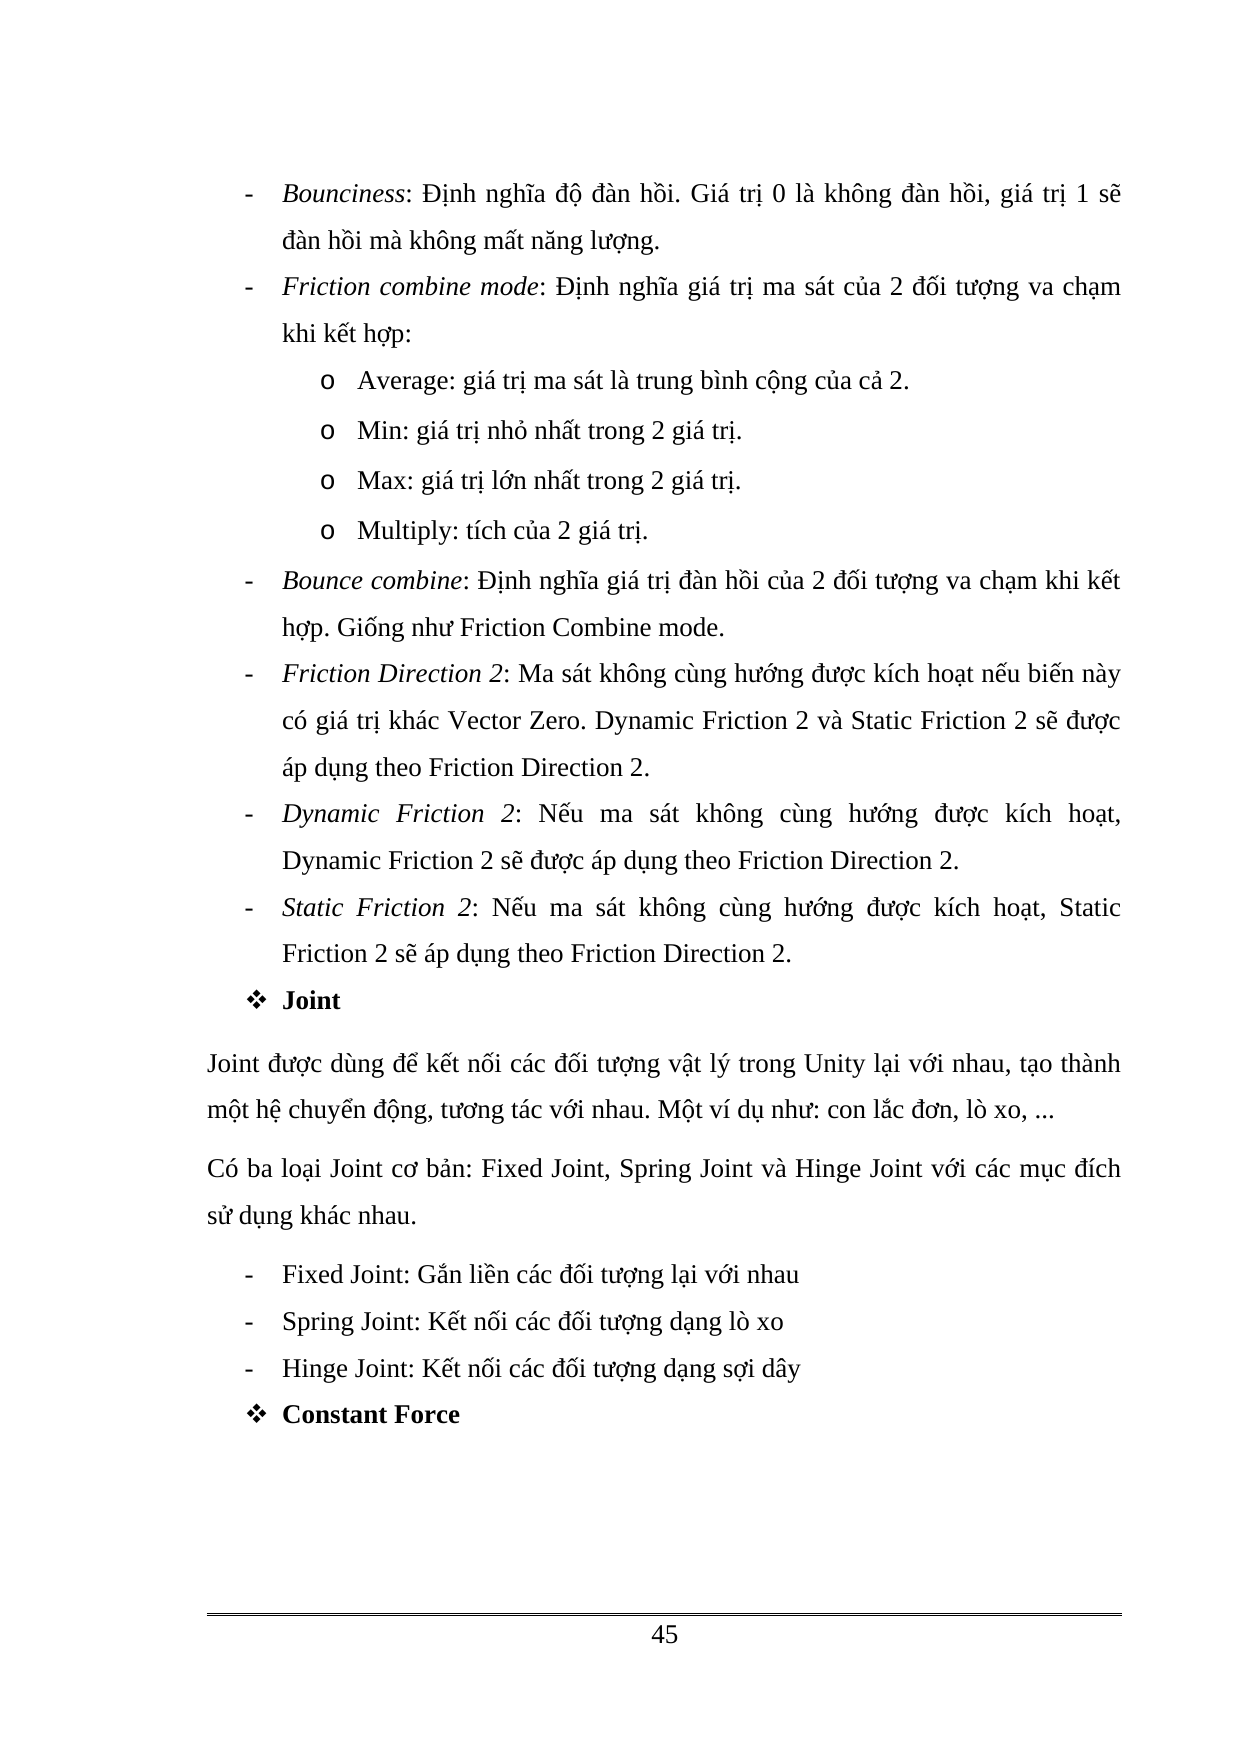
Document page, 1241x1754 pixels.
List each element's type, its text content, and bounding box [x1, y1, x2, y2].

list Max: giá trị lớn nhất trong 2 giá trị. [319, 464, 1122, 497]
list Bounce combine: Định nghĩa giá trị đàn hồi của 2 đối tượng va chạm khi kết hợp. Giống như Friction Combine mode. [244, 564, 1122, 642]
list Static Friction 2: Nếu ma sát không cùng hướng được kích hoạt, Static Friction 2 sẽ áp dụng theo Friction Direction 2. [244, 891, 1122, 969]
list Min: giá trị nhỏ nhất trong 2 giá trị. [319, 414, 1122, 447]
list Hinge Joint: Kết nối các đối tượng dạng sợi dây [244, 1352, 1122, 1383]
list Bounciness: Định nghĩa độ đàn hồi. Giá trị 0 là không đàn hồi, giá trị 1 sẽ đàn hồi mà không mất năng lượng. [244, 177, 1122, 255]
list Average: giá trị ma sát là trung bình cộng của cả 2. [319, 364, 1122, 397]
list Constant Force [244, 1398, 1122, 1430]
text Có ba loại Joint cơ bản: Fixed Joint, Spring Joint và Hinge Joint với các mục đích sử dụng khác nhau. [207, 1153, 1122, 1230]
list Dynamic Friction 2: Nếu ma sát không cùng hướng được kích hoạt, Dynamic Friction 2 sẽ được áp dụng theo Friction Direction 2. [244, 798, 1122, 875]
list Friction Direction 2: Ma sát không cùng hướng được kích hoạt nếu biến này có giá trị khác Vector Zero. Dynamic Friction 2 và Static Friction 2 sẽ được áp dụng theo Friction Direction 2. [244, 658, 1122, 782]
list Multiply: tích của 2 giá trị. [319, 514, 1122, 548]
text Joint được dùng để kết nối các đối tượng vật lý trong Unity lại với nhau, tạo thành một hệ chuyển động, tương tác với nhau. Một ví dụ như: con lắc đơn, lò xo, ... [207, 1047, 1122, 1124]
list Joint [244, 984, 1122, 1016]
list Friction combine mode: Định nghĩa giá trị ma sát của 2 đối tượng va chạm khi kết hợp: [244, 271, 1122, 348]
list Spring Joint: Kết nối các đối tượng dạng lò xo [244, 1305, 1122, 1336]
list Fixed Joint: Gắn liền các đối tượng lại với nhau [244, 1258, 1122, 1289]
